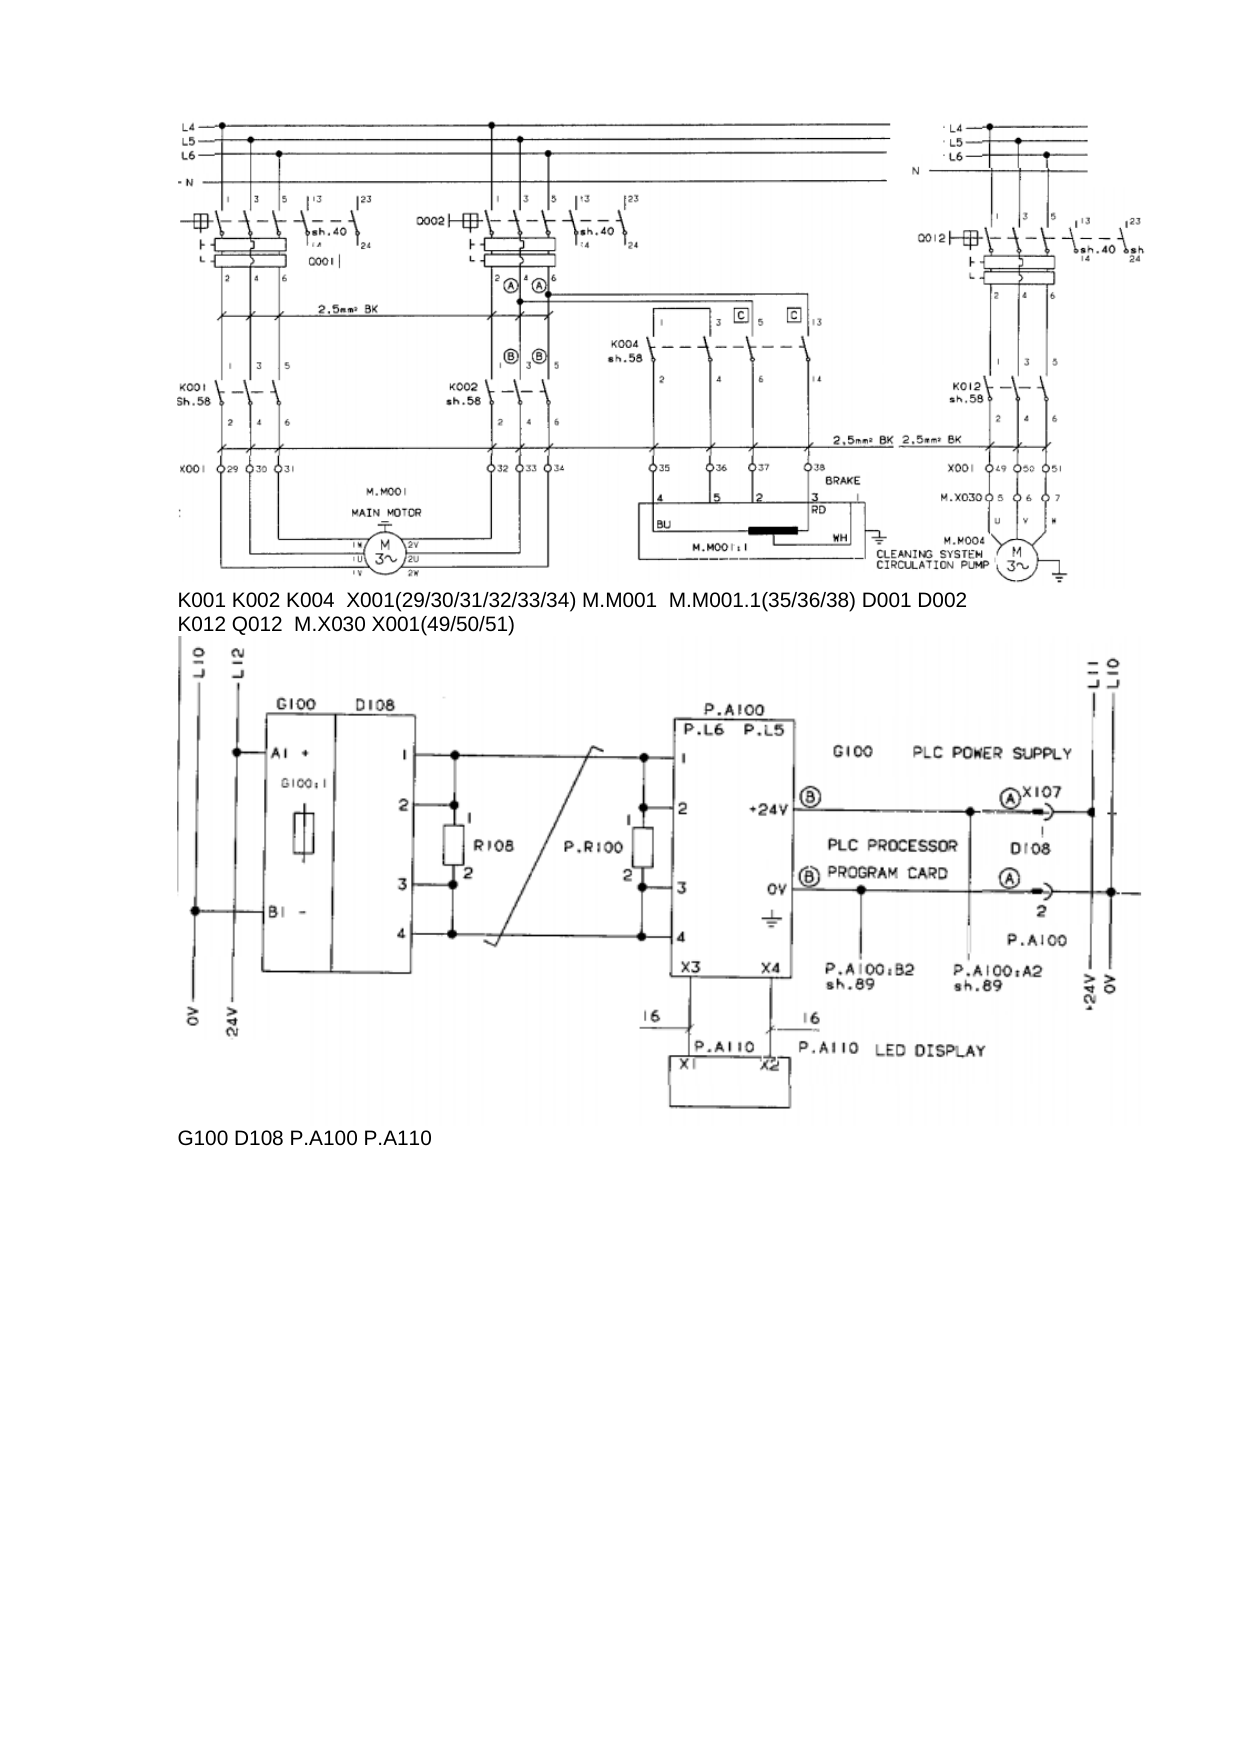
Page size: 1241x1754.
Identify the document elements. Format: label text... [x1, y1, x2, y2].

picture [177, 118, 1152, 589]
text K012 Q012 M.X030 X001(49/50/51) [177, 612, 1152, 636]
text K001 K002 K004 X001(29/30/31/32/33/34) M.M001 M.M001.1(35/36/38) D001 D002 [177, 589, 1152, 612]
picture [177, 636, 1142, 1126]
text G100 D108 P.A100 P.A110 [177, 1125, 1152, 1149]
